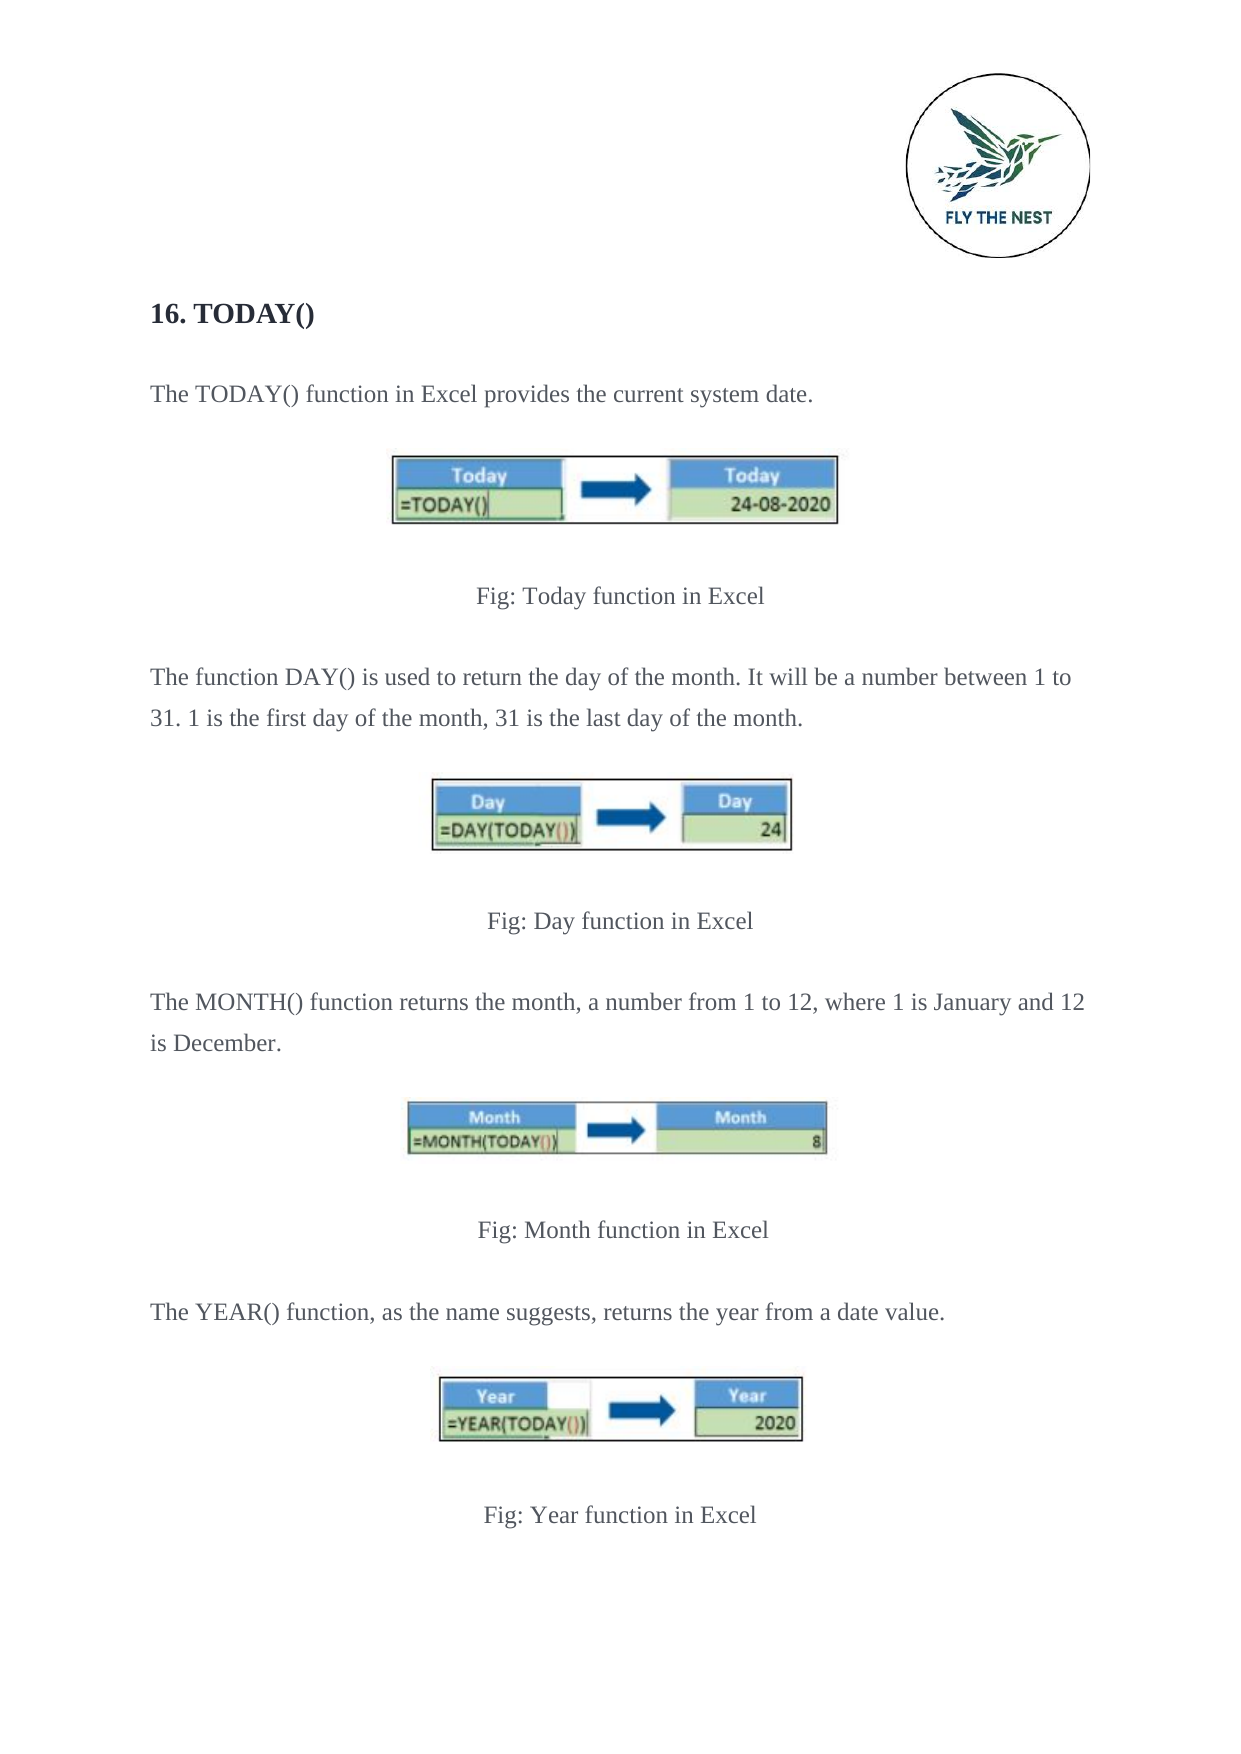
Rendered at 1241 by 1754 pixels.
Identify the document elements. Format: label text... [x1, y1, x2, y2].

picture [430, 1366, 811, 1448]
text Fig: Today function in Excel [150, 569, 1090, 609]
picture [905, 73, 1091, 258]
text Fig: Month function in Excel [150, 1204, 1090, 1244]
text The MONTH() function returns the month, a number from 1 to 12, where 1 is January and 12 is December. [150, 976, 1090, 1057]
text 16. TODAY() [150, 289, 1090, 330]
text The TODAY() function in Excel provides the current system date. [150, 367, 1090, 408]
text The YEAR() function, as the name suggests, returns the year from a date value. [150, 1285, 1090, 1326]
text Fig: Year function in Excel [150, 1489, 1090, 1529]
text Fig: Day function in Excel [150, 894, 1090, 935]
picture [418, 772, 822, 854]
picture [400, 1097, 840, 1164]
picture [386, 448, 854, 529]
text The function DAY() is used to return the day of the month. It will be a number between 1 to 31. 1 is the first day of the month, 31 is the last day of the month. [150, 650, 1090, 731]
